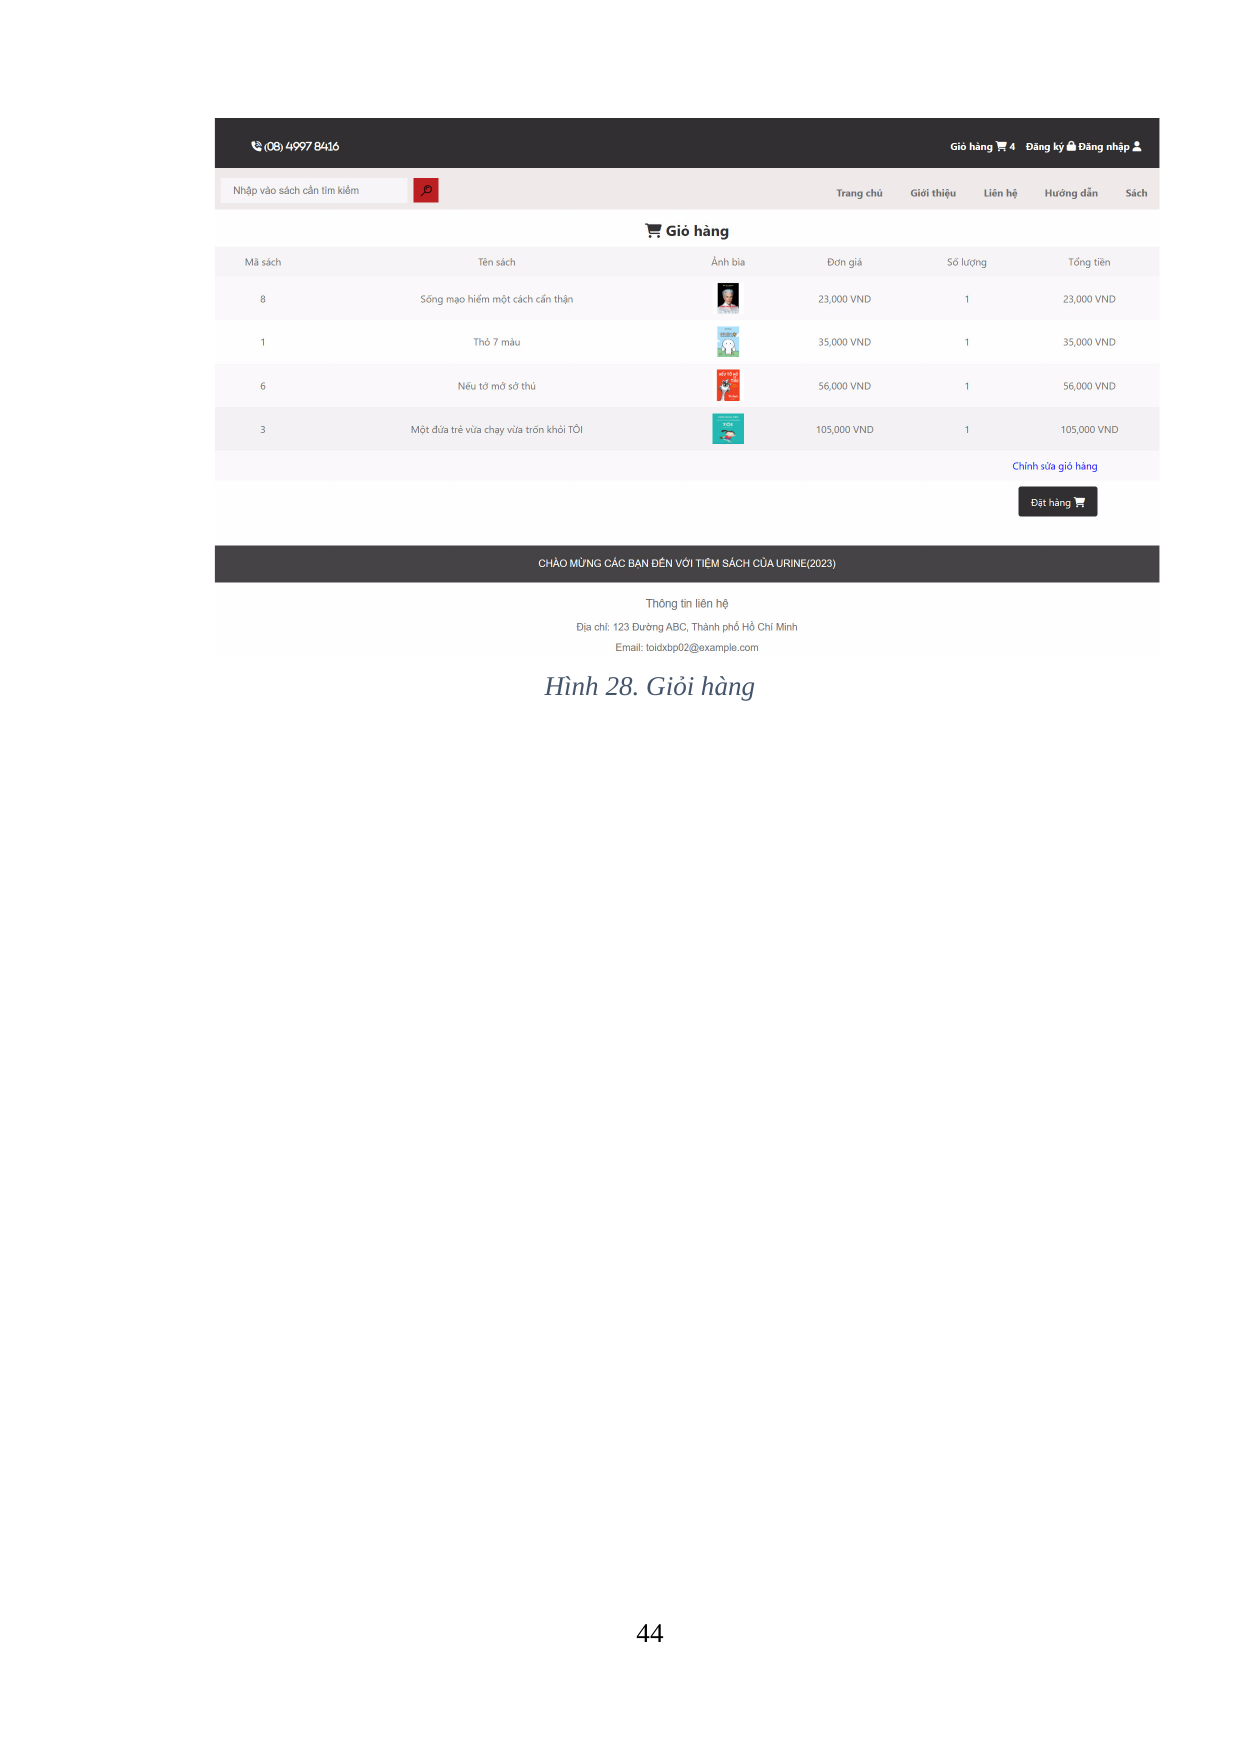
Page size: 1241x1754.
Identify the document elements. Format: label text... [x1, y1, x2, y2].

picture [214, 118, 1160, 655]
